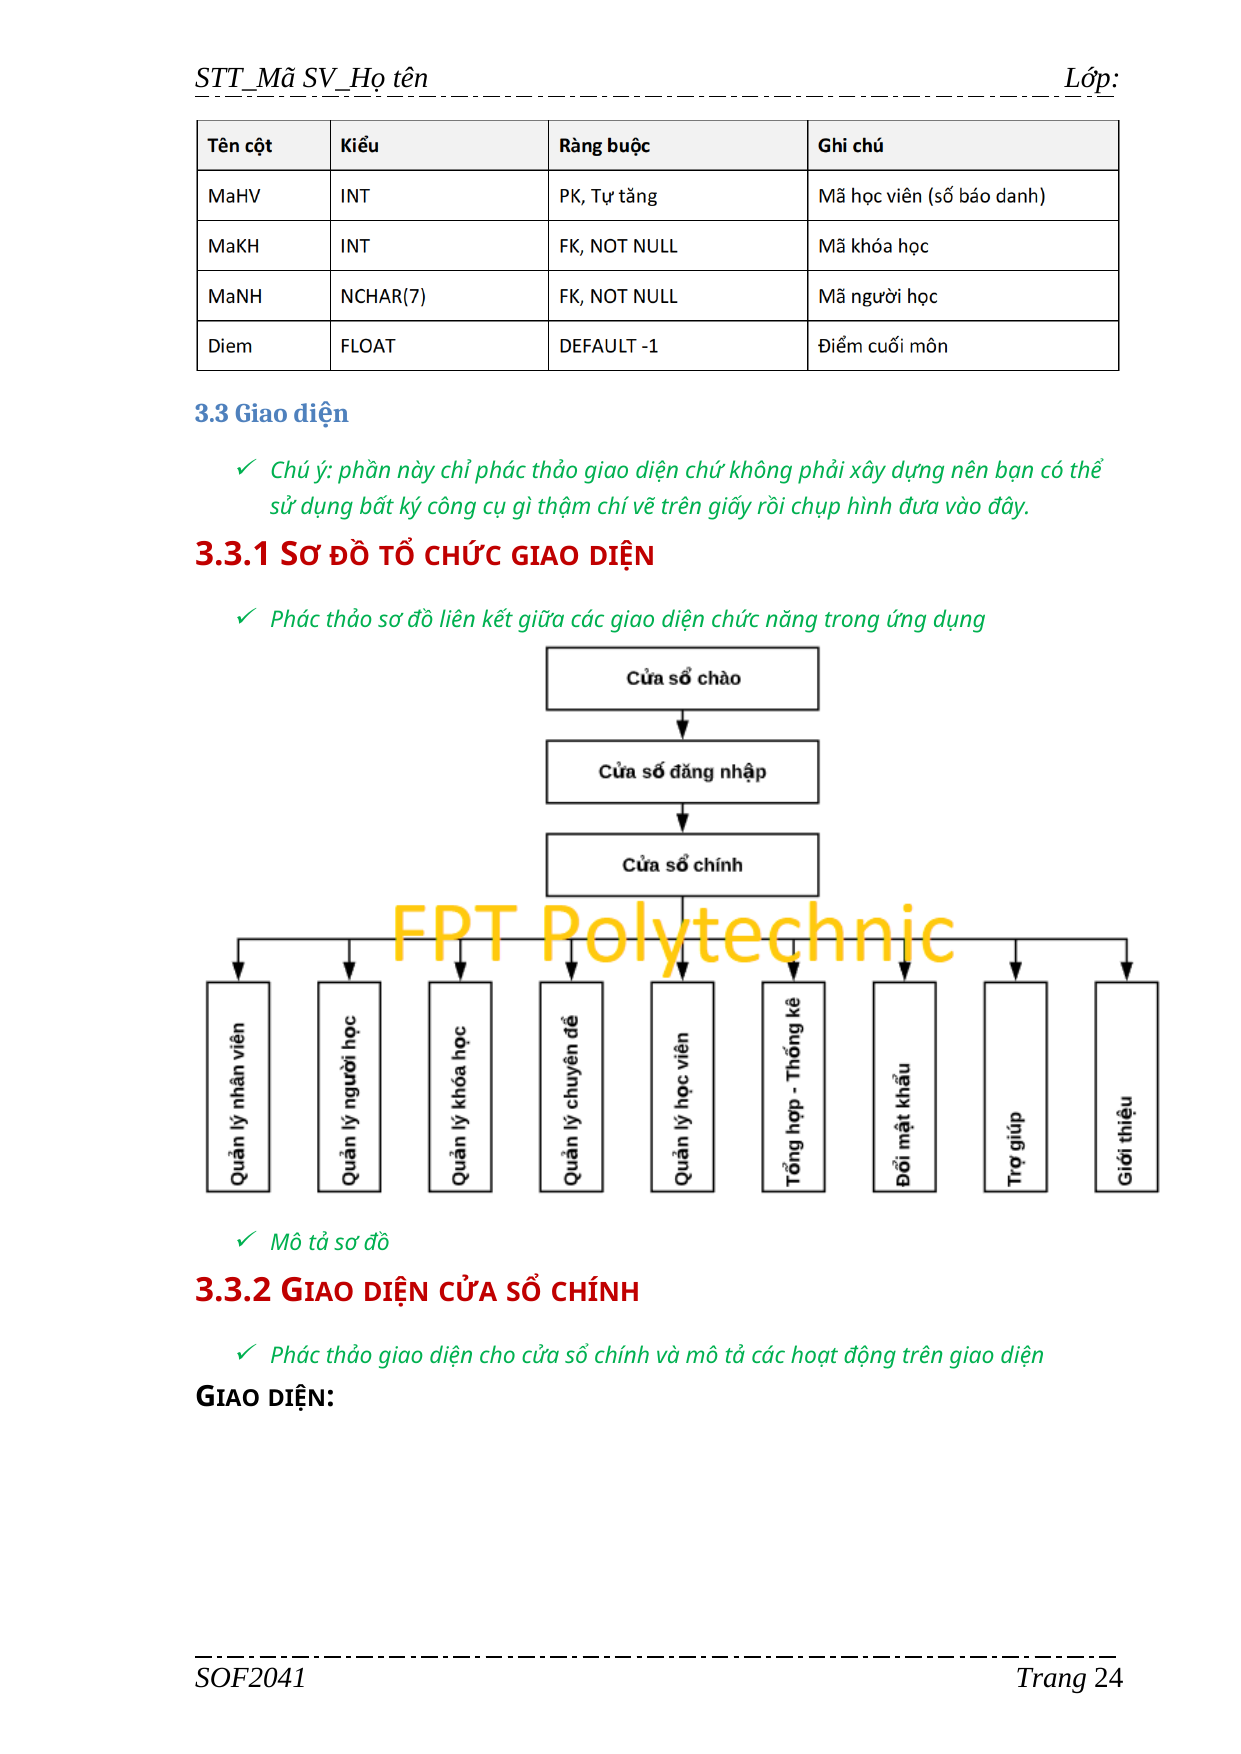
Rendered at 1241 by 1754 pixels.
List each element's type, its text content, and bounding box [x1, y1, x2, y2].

picture [195, 120, 1121, 372]
subtitle 3.3 Giao diện [195, 398, 1120, 429]
picture [195, 639, 1170, 1201]
list Chú ý: phần này chỉ phác thảo giao diện chứ không phải xây dựng nên bạn có thể sử dụng bất ký công cụ gì thậm chí vẽ trên giấy rồi chụp hình đưa vào đây. [232, 454, 1120, 521]
list Mô tả sơ đồ [232, 1226, 1120, 1257]
list Phác thảo giao diện cho cửa sổ chính và mô tả các hoạt động trên giao diện [232, 1339, 1120, 1370]
subtitle 3.3.1 Sơ đồ tổ chức giao diện [195, 530, 1120, 576]
text Giao diện: [195, 1375, 1120, 1415]
list Phác thảo sơ đồ liên kết giữa các giao diện chức năng trong ứng dụng [232, 603, 1120, 634]
subtitle 3.3.2 Giao diện cửa sổ chính [195, 1266, 1120, 1311]
